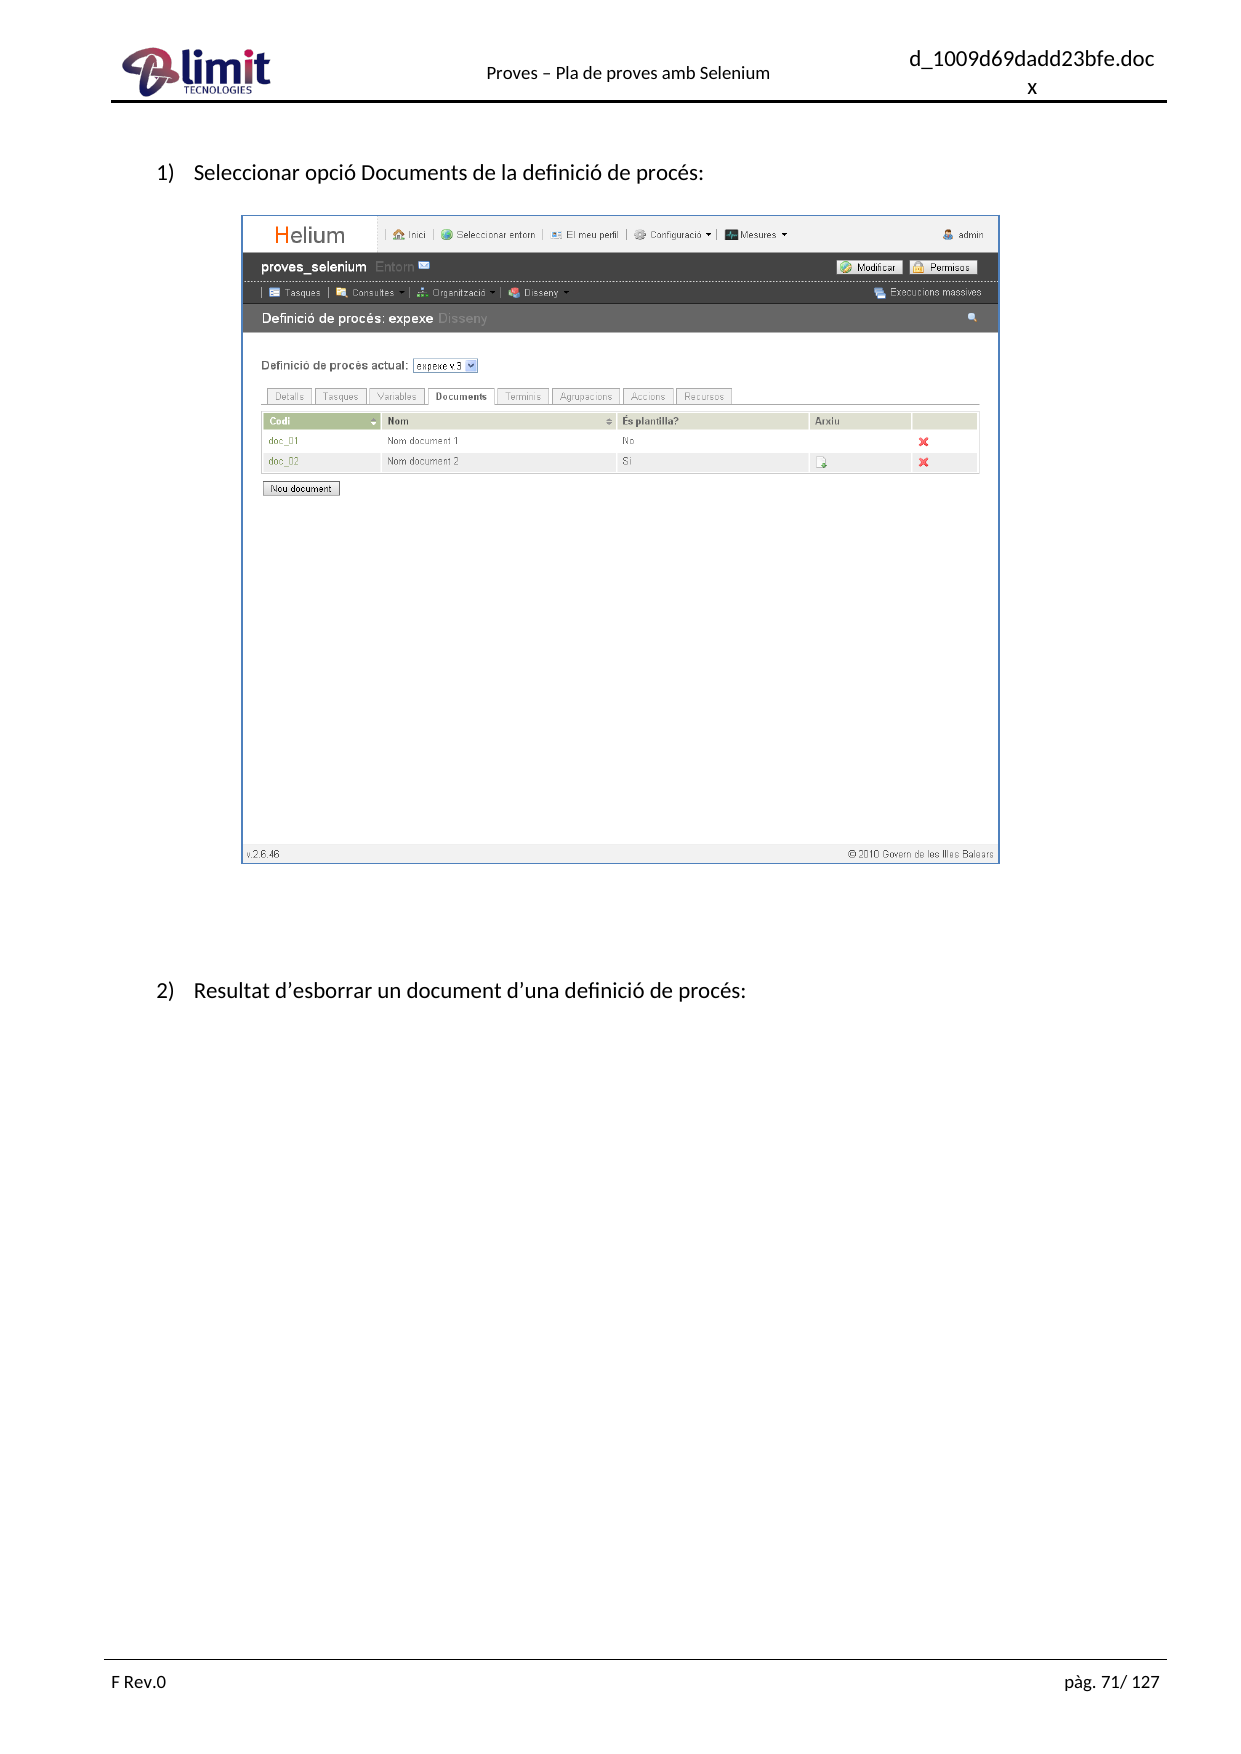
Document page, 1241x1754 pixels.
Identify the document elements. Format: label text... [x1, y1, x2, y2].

picture [118, 45, 275, 100]
picture [243, 216, 998, 863]
list Resultat d’esborrar un document d’una definició de procés: [156, 976, 1122, 1004]
list Seleccionar opció Documents de la definició de procés: [156, 158, 1122, 187]
